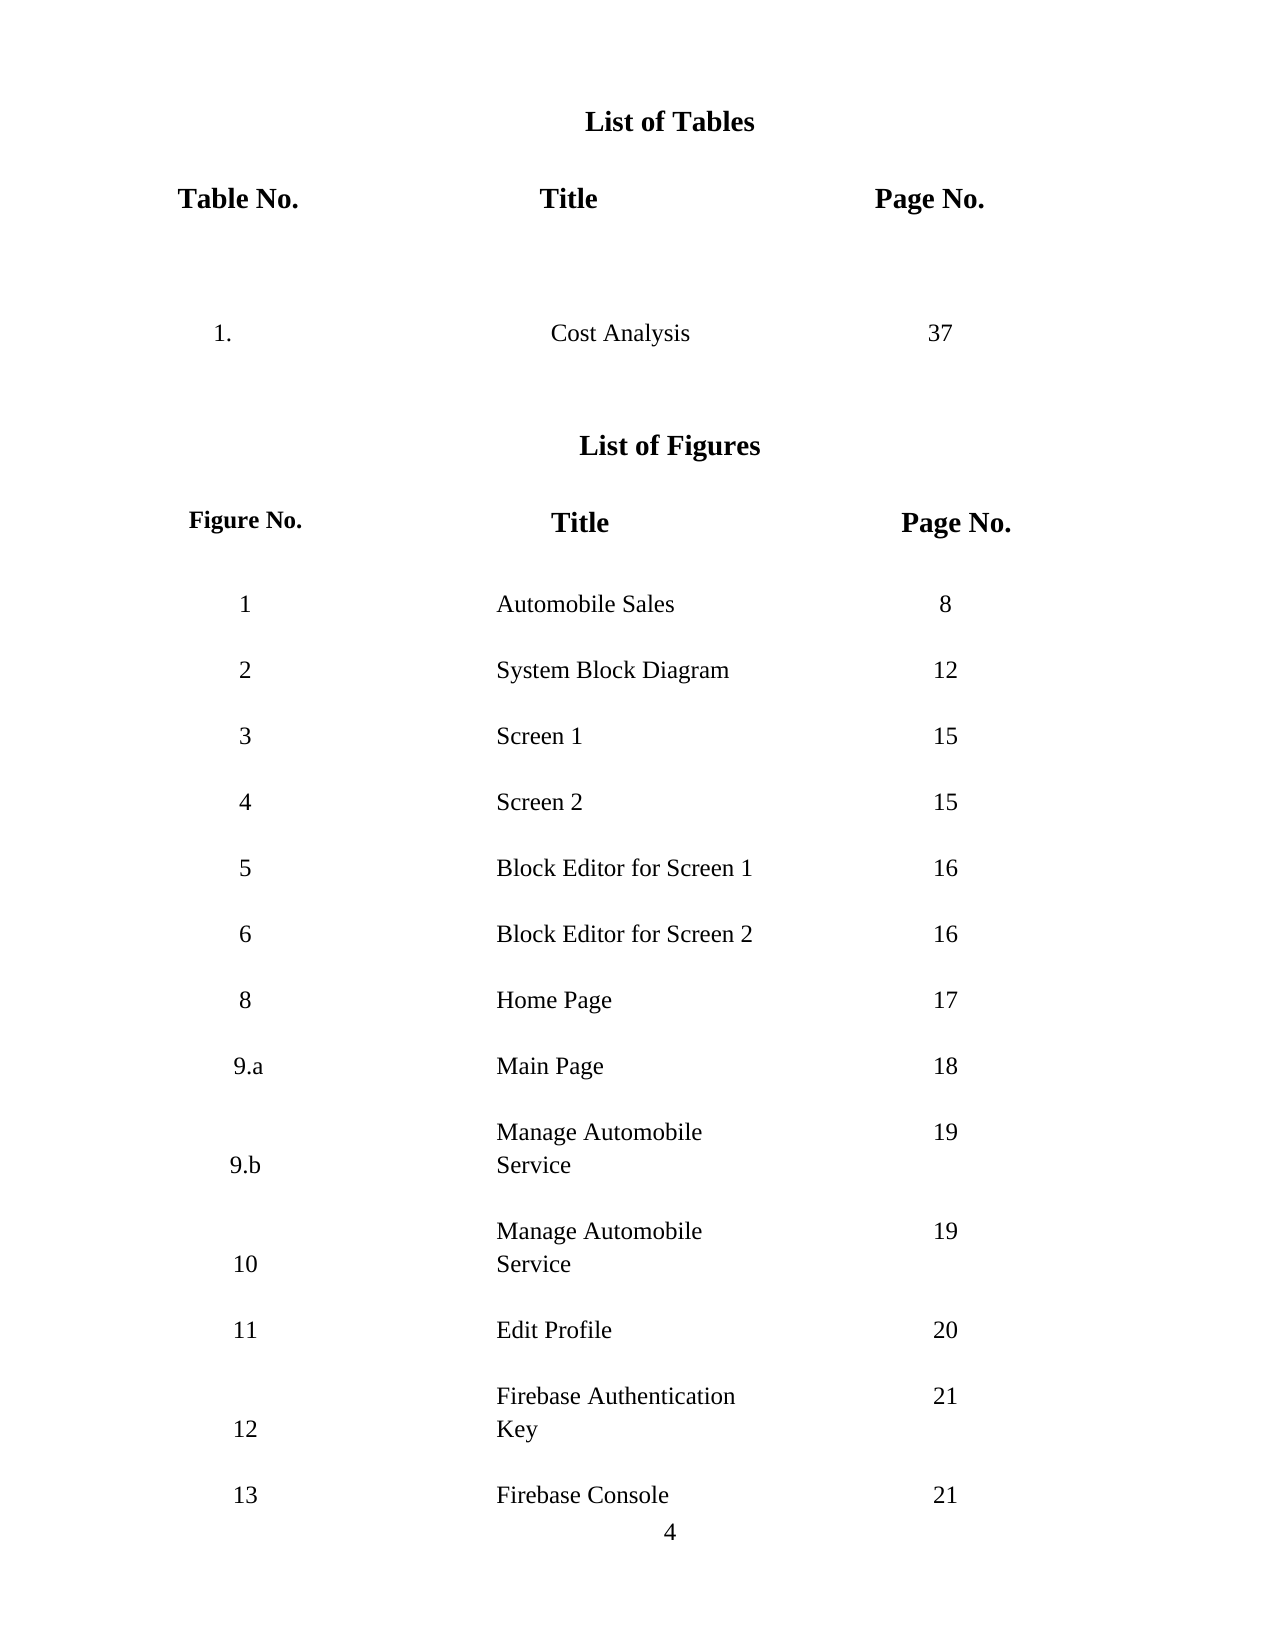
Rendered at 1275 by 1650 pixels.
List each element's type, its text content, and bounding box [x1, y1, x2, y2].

table_cell 16 [767, 919, 1124, 985]
table_cell Block Editor for Screen 1 [313, 853, 767, 919]
table_cell 4 [177, 787, 313, 853]
table_cell Block Editor for Screen 2 [313, 919, 767, 985]
table_cell 8 [767, 589, 1124, 655]
table_cell Screen 1 [313, 721, 767, 787]
table_header Title [313, 506, 767, 589]
table_header Page No. [767, 506, 1124, 589]
text Table No. Title Page No. [177, 181, 1162, 214]
list Cost Analysis 37 [213, 318, 1162, 347]
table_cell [313, 985, 767, 1513]
text List of Figures [177, 428, 1162, 462]
table_cell 2 [177, 655, 313, 721]
table_cell System Block Diagram [313, 655, 767, 721]
table_cell 1 [177, 589, 313, 655]
table_header Figure No. [177, 506, 313, 589]
table_cell 5 [177, 853, 313, 919]
table_cell 16 [767, 853, 1124, 919]
table_cell 12 [767, 655, 1124, 721]
table_cell 15 [767, 787, 1124, 853]
table_cell Screen 2 [313, 787, 767, 853]
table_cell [767, 985, 1124, 1513]
table_cell 6 [177, 919, 313, 985]
table_cell Automobile Sales [313, 589, 767, 655]
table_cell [177, 985, 313, 1513]
table_cell 15 [767, 721, 1124, 787]
table_cell 3 [177, 721, 313, 787]
text List of Tables [177, 104, 1162, 137]
